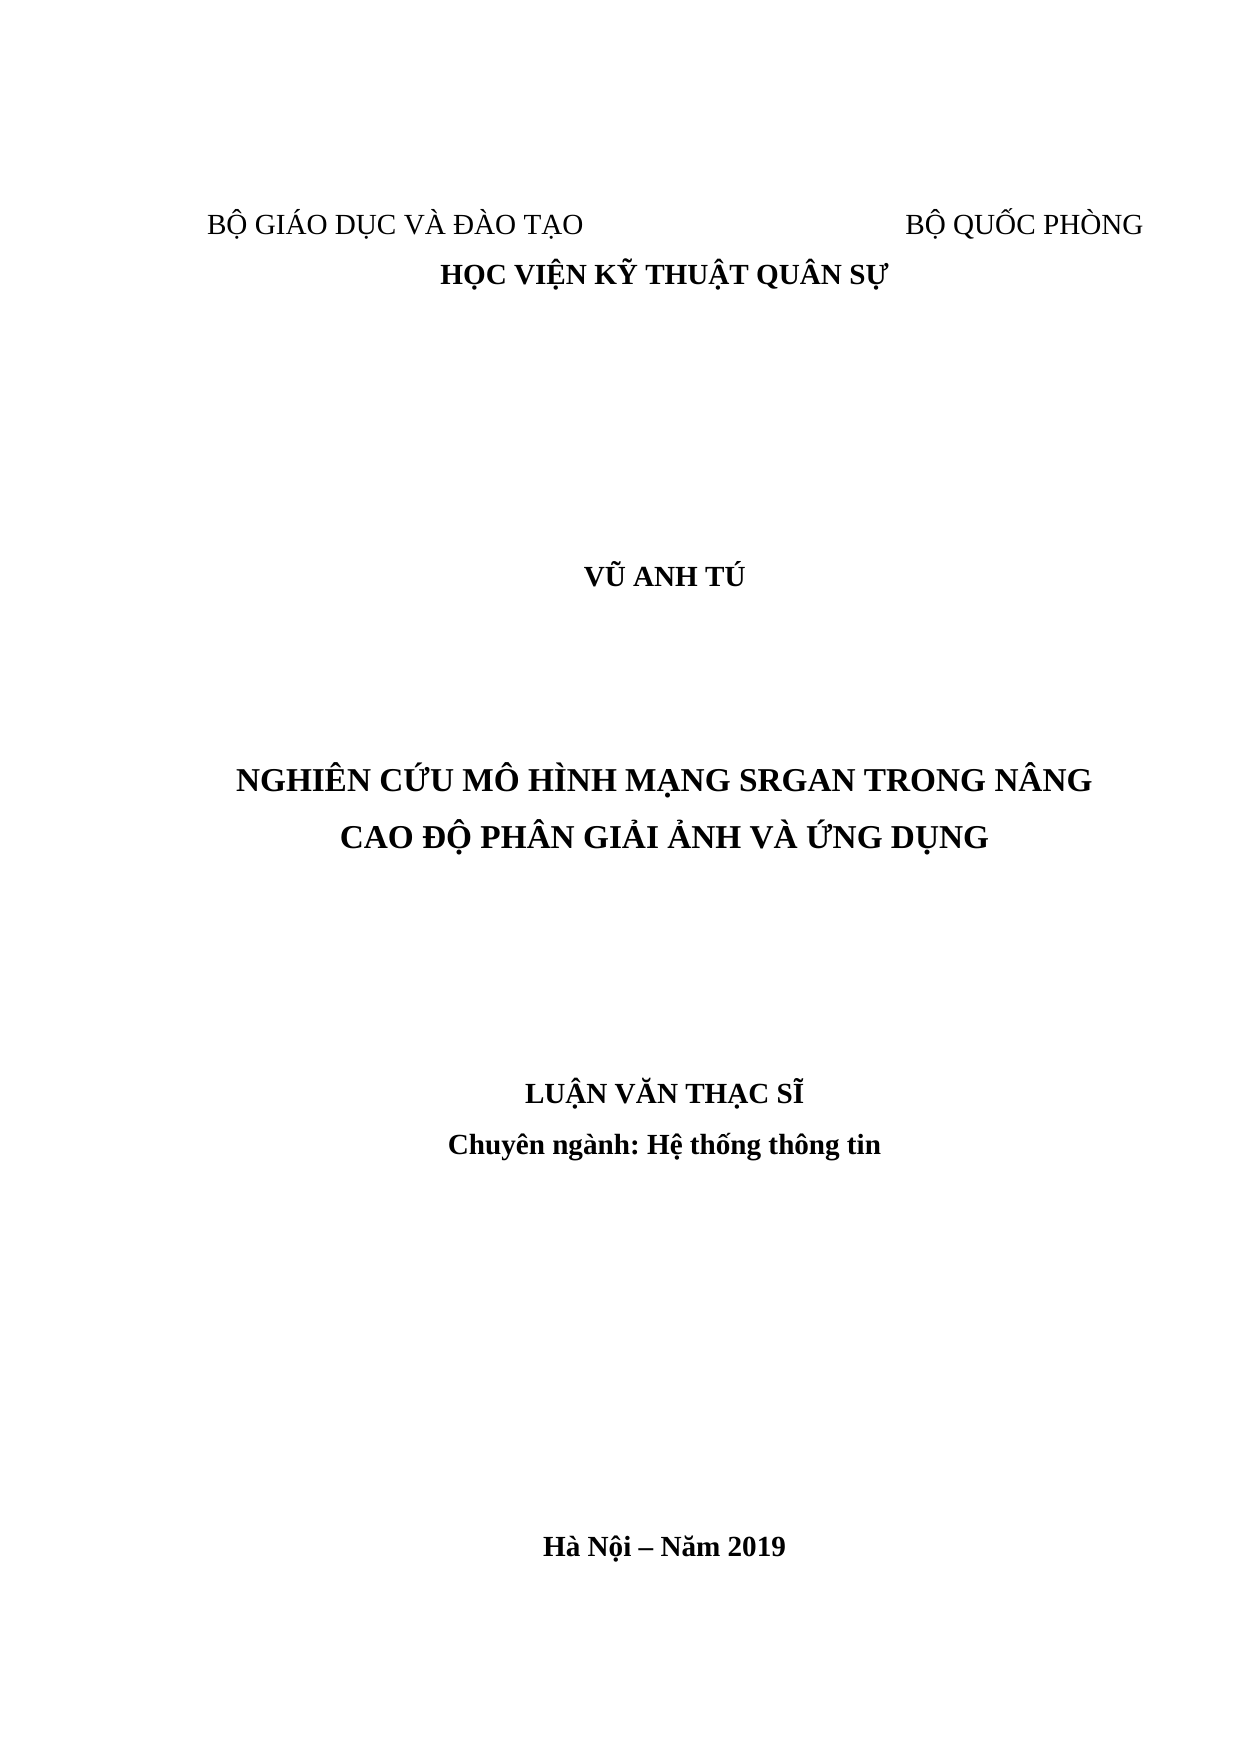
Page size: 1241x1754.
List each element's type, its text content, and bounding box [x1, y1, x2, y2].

text VŨ ANH TÚ [207, 559, 1122, 592]
text BỘ GIÁO DỤC VÀ ĐÀO TẠO BỘ QUỐC PHÒNG [207, 207, 1122, 240]
text LUẬN VĂN THẠC SĨ [207, 1076, 1122, 1110]
text Chuyên ngành: Hệ thống thông tin [207, 1127, 1122, 1160]
text NGHIÊN CỨU MÔ HÌNH MẠNG SRGAN TRONG NÂNG CAO ĐỘ PHÂN GIẢI ẢNH VÀ ỨNG DỤNG [207, 760, 1122, 856]
text HỌC VIỆN KỸ THUẬT QUÂN SỰ [207, 257, 1122, 291]
text Hà Nội – Năm 2019 [207, 1529, 1122, 1563]
